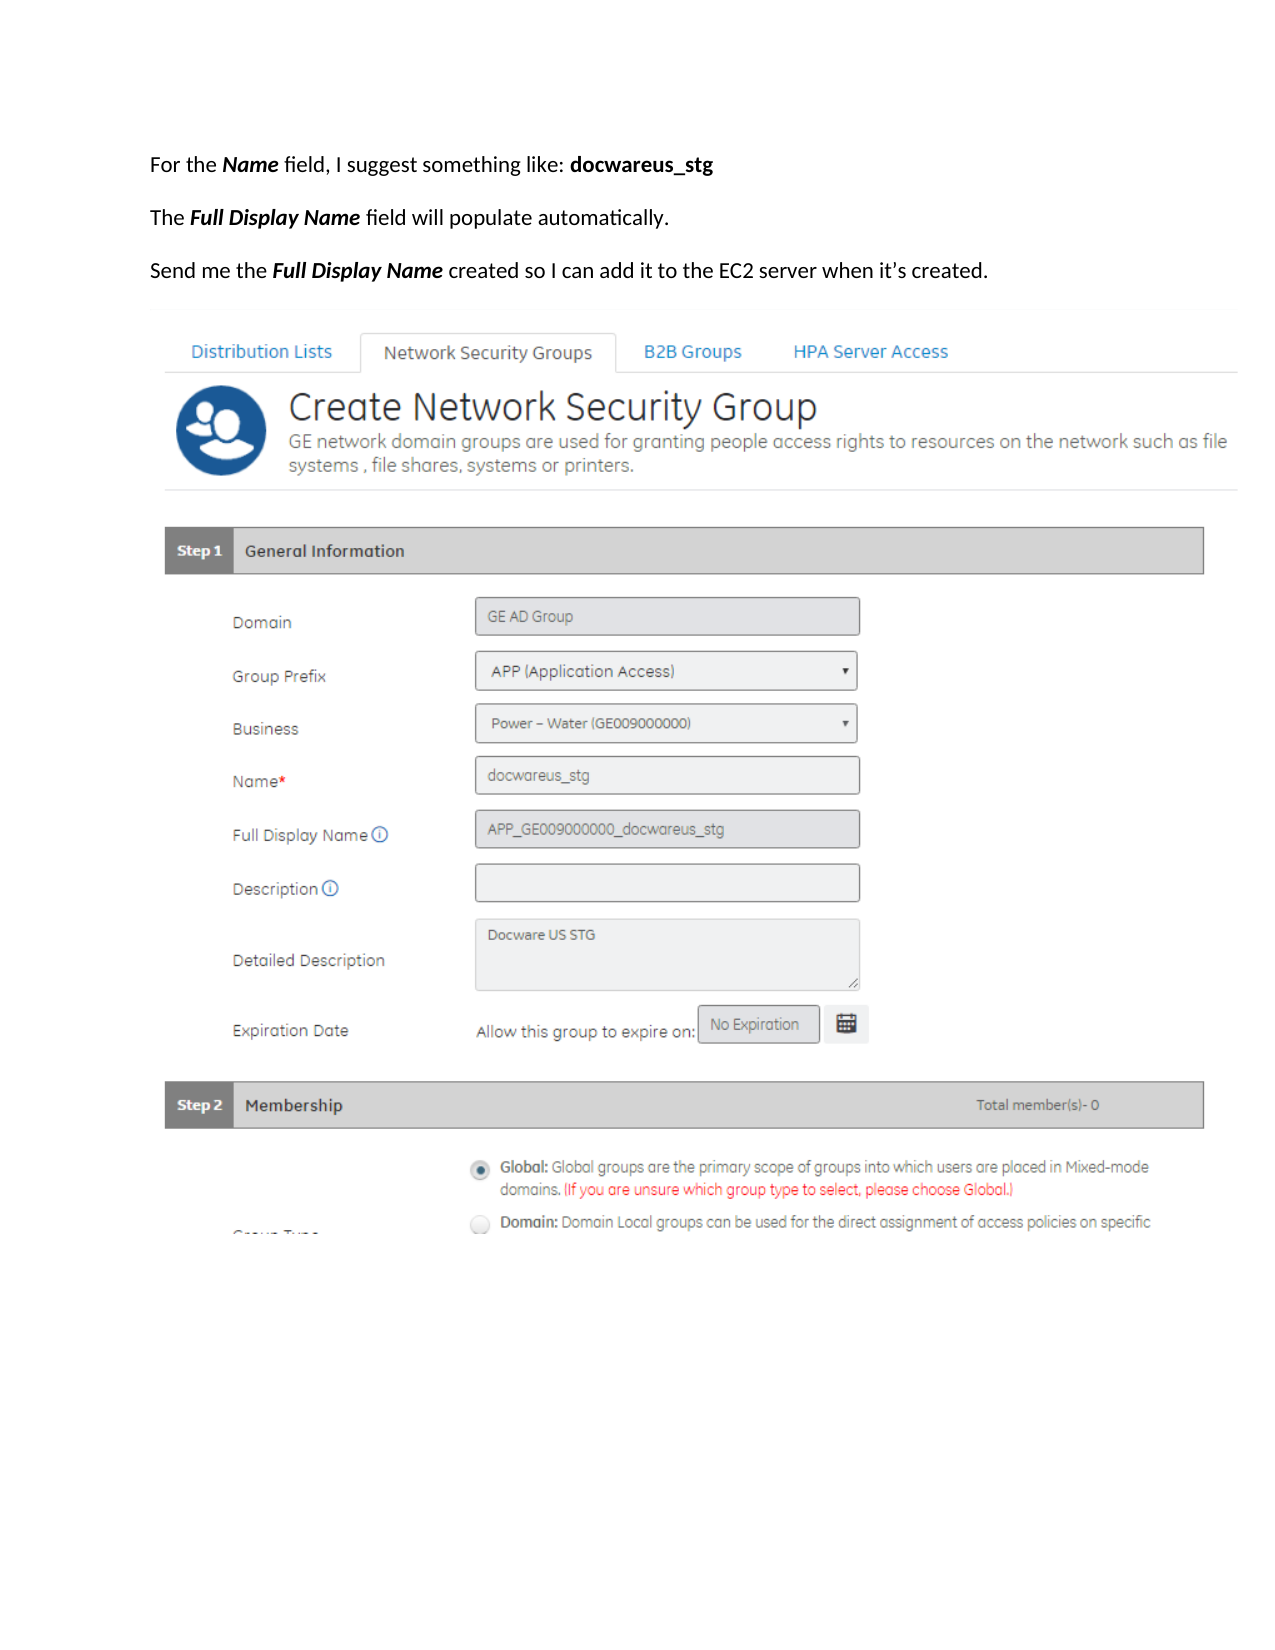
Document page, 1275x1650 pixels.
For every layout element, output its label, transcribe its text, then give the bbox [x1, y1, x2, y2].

text Send me the Full Display Name created so I can add it to the EC2 server when it’s created. [150, 256, 1125, 284]
text For the Name field, I suggest something like: docwareus_stg [150, 150, 1125, 178]
text The Full Display Name field will populate automatically. [150, 203, 1125, 231]
picture [150, 309, 1238, 1234]
